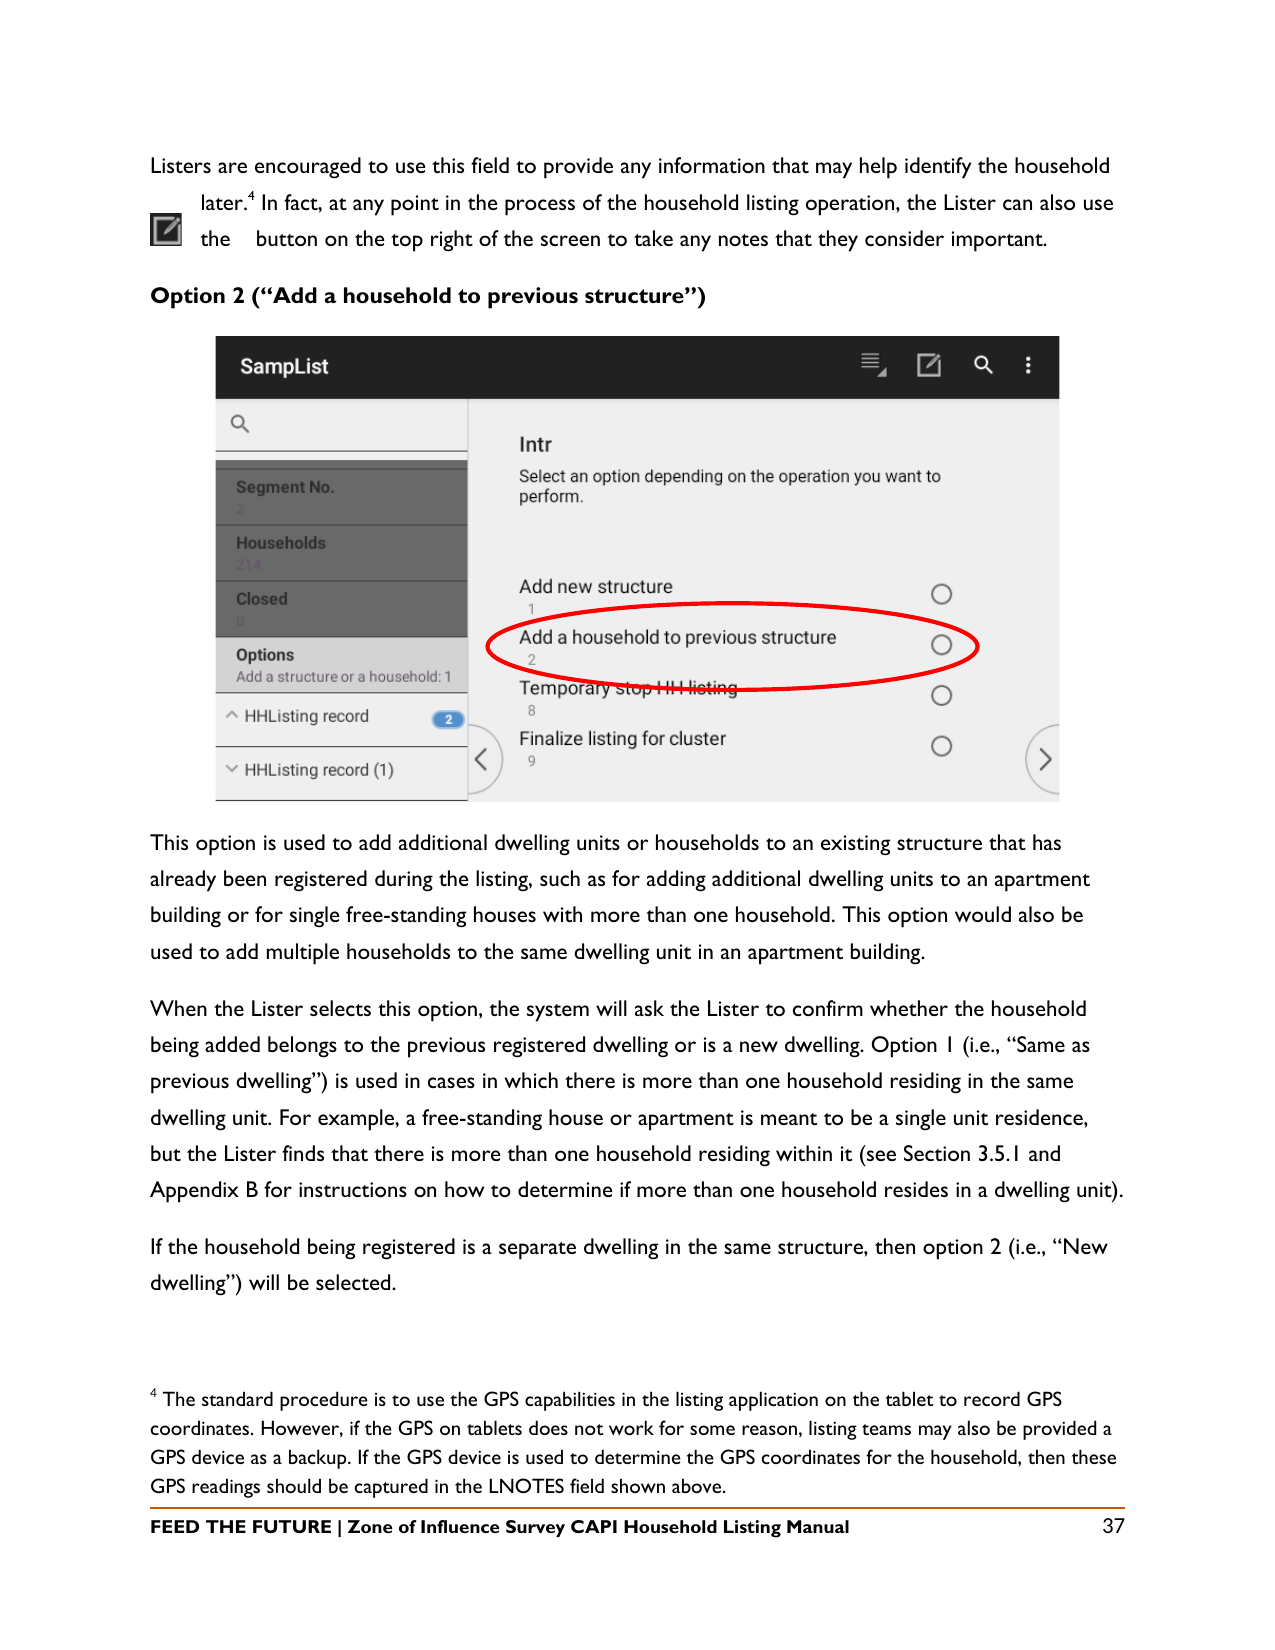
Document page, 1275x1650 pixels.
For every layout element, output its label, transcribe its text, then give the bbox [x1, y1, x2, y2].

picture [150, 213, 182, 246]
text When the Lister selects this option, the system will ask the Lister to confirm whether the household being added belongs to the previous registered dwelling or is a new dwelling. Option 1 (i.e., “Same as previous dwelling”) is used in cases in which there is more than one household residing in the same dwelling unit. For example, a free-standing house or apartment is meant to be a single unit residence, but the Lister finds that there is more than one household residing within it (see Section 3.5.1 and Appendix B for instructions on how to determine if more than one household resides in a dwelling unit). [150, 992, 1125, 1205]
text If the household being registered is a separate dwelling in the same structure, then option 2 (i.e., “New dwelling”) will be selected. [150, 1231, 1125, 1298]
text Listers are encouraged to use this field to provide any information that may help identify the household later. In fact, at any point in the process of the household listing operation, the Lister can also use the button on the top right of the screen to take any notes that they consider important. [150, 150, 1125, 254]
text This option is used to add additional dwelling units or households to an existing structure that has already been registered during the listing, such as for adding additional dwelling units to an apartment building or for single free-standing houses with more than one household. This option would also be used to add multiple households to the same dwelling unit in an apartment building. [150, 826, 1125, 967]
picture [215, 336, 1060, 802]
text Option 2 (“Add a household to previous structure”) [150, 279, 1125, 311]
